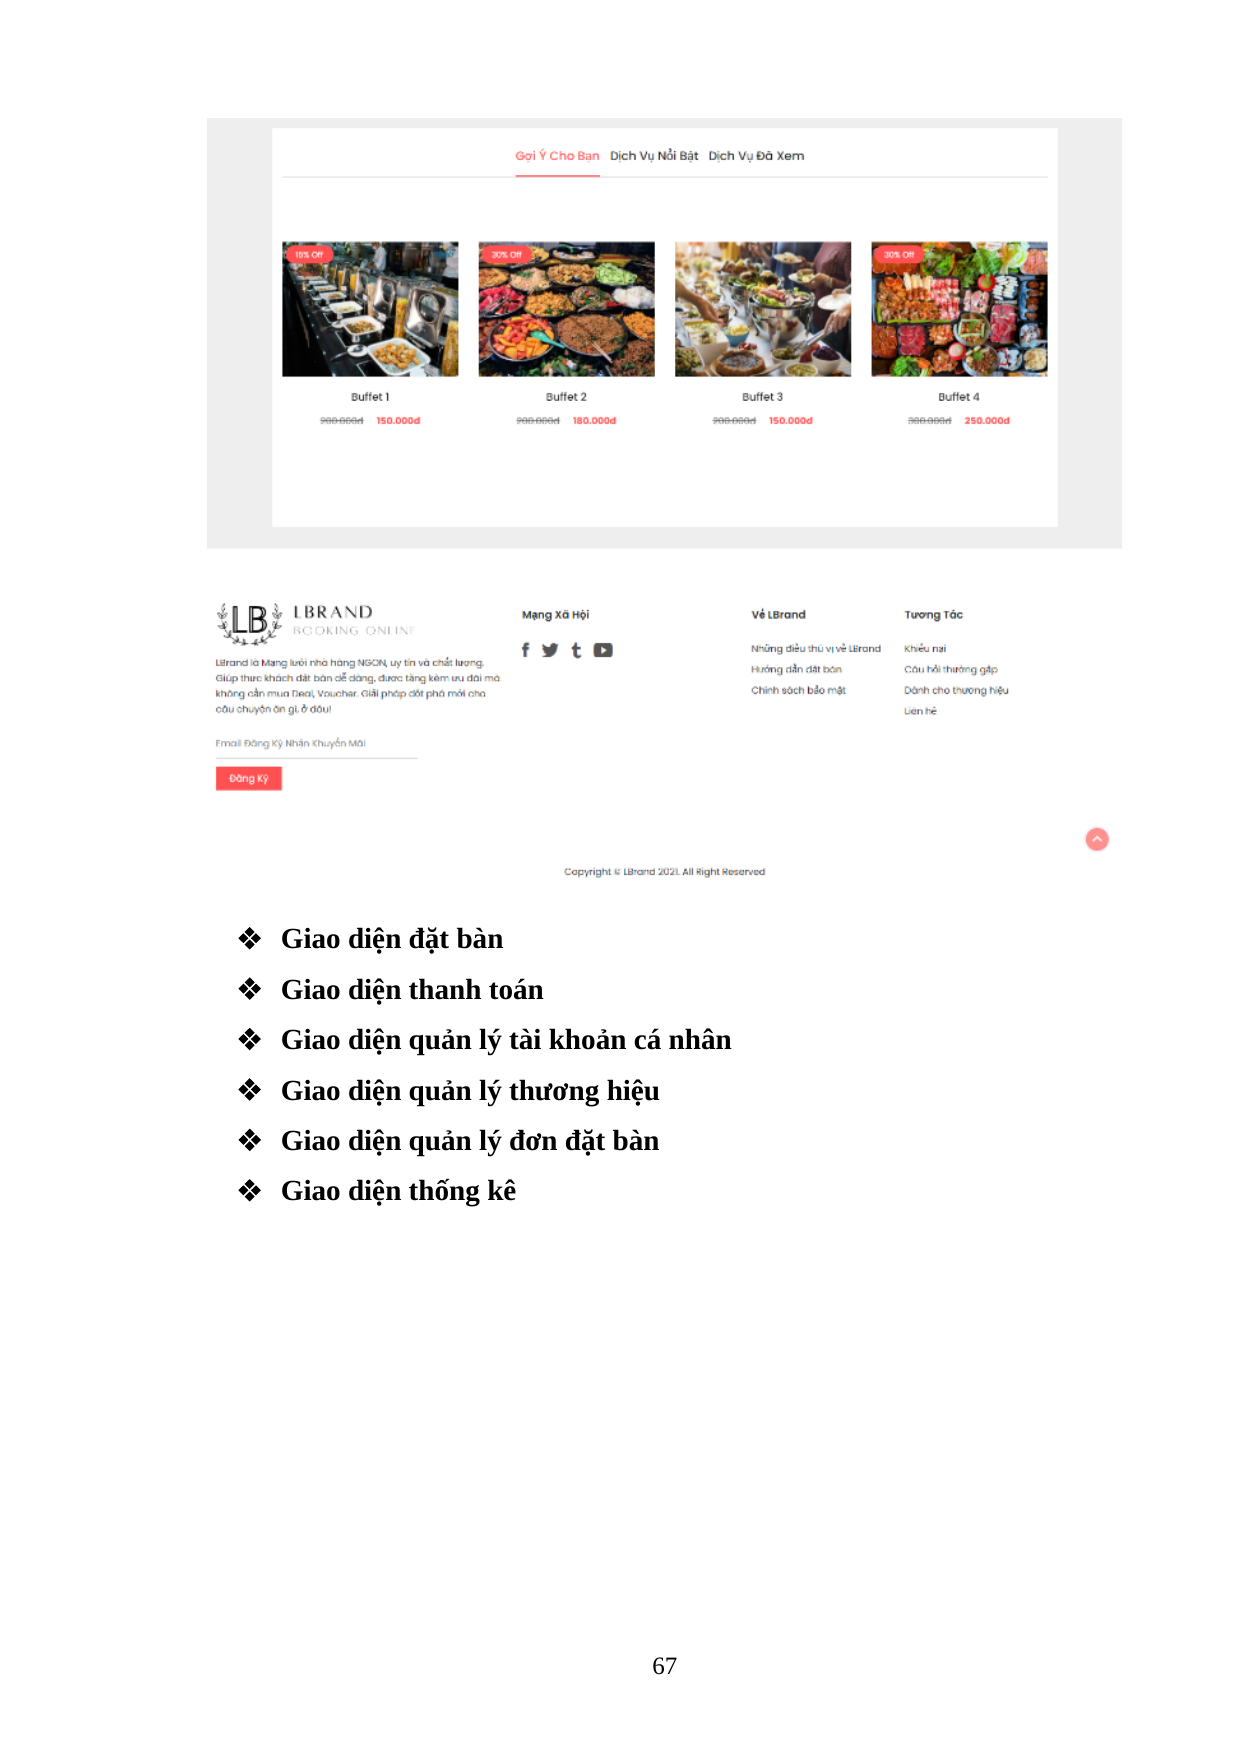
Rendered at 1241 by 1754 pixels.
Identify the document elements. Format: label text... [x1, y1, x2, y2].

list Giao diện quản lý đơn đặt bàn [236, 1123, 1122, 1157]
list Giao diện đặt bàn [236, 921, 1122, 955]
list Giao diện quản lý tài khoản cá nhân [236, 1022, 1122, 1056]
list Giao diện quản lý thương hiệu [236, 1073, 1122, 1106]
list Giao diện thanh toán [236, 972, 1122, 1006]
list Giao diện thống kê [236, 1173, 1122, 1207]
picture [206, 118, 1123, 893]
